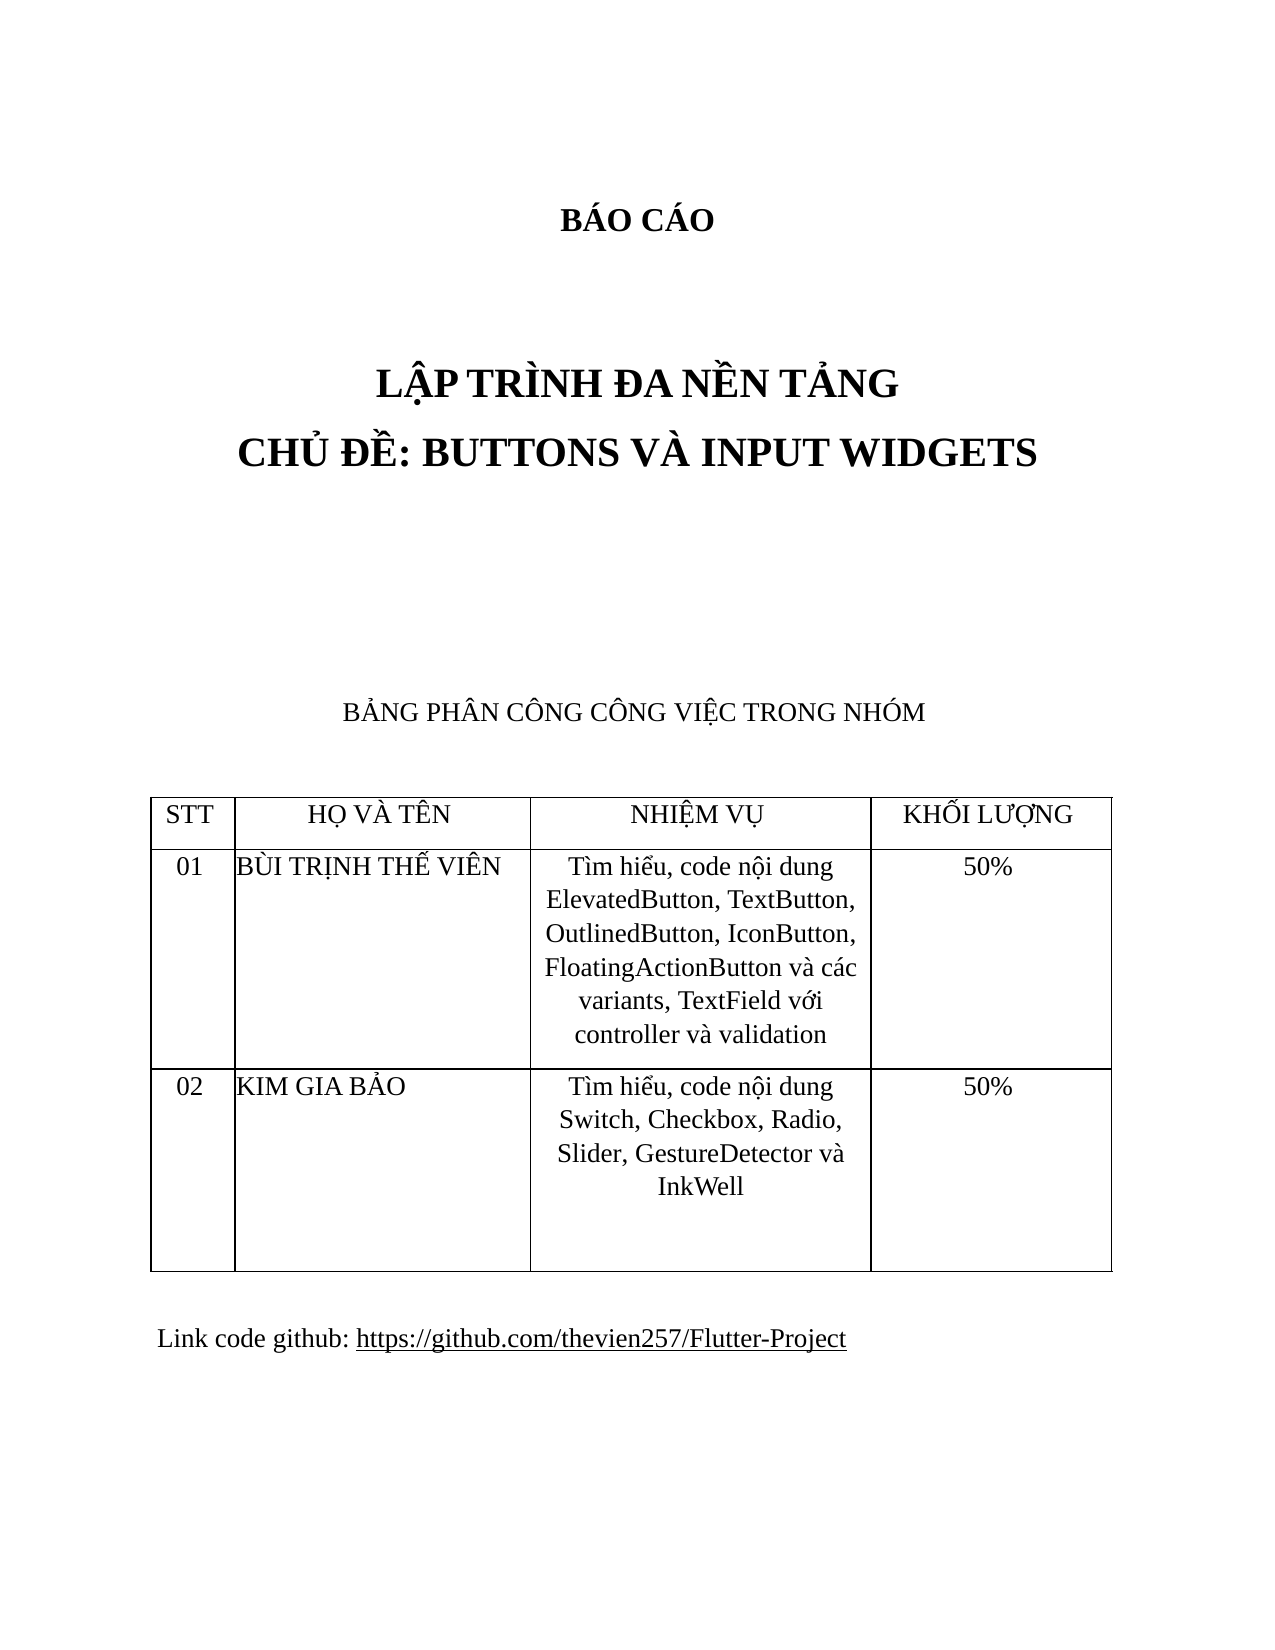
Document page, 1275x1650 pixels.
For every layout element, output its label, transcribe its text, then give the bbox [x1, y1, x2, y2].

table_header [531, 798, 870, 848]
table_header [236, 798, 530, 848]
text LẬP TRÌNH ĐA NỀN TẢNG [150, 359, 1125, 407]
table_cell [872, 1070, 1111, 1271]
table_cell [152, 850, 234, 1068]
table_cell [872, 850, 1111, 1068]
text BẢNG PHÂN CÔNG CÔNG VIỆC TRONG NHÓM [150, 696, 1125, 727]
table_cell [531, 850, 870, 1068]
text Link code github: https://github.com/thevien257/Flutter-Project [150, 1323, 1125, 1354]
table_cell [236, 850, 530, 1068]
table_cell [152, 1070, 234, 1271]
text CHỦ ĐỀ: BUTTONS VÀ INPUT WIDGETS [150, 427, 1125, 475]
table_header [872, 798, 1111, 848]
text BÁO CÁO [150, 200, 1125, 238]
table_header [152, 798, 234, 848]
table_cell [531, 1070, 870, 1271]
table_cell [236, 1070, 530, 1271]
